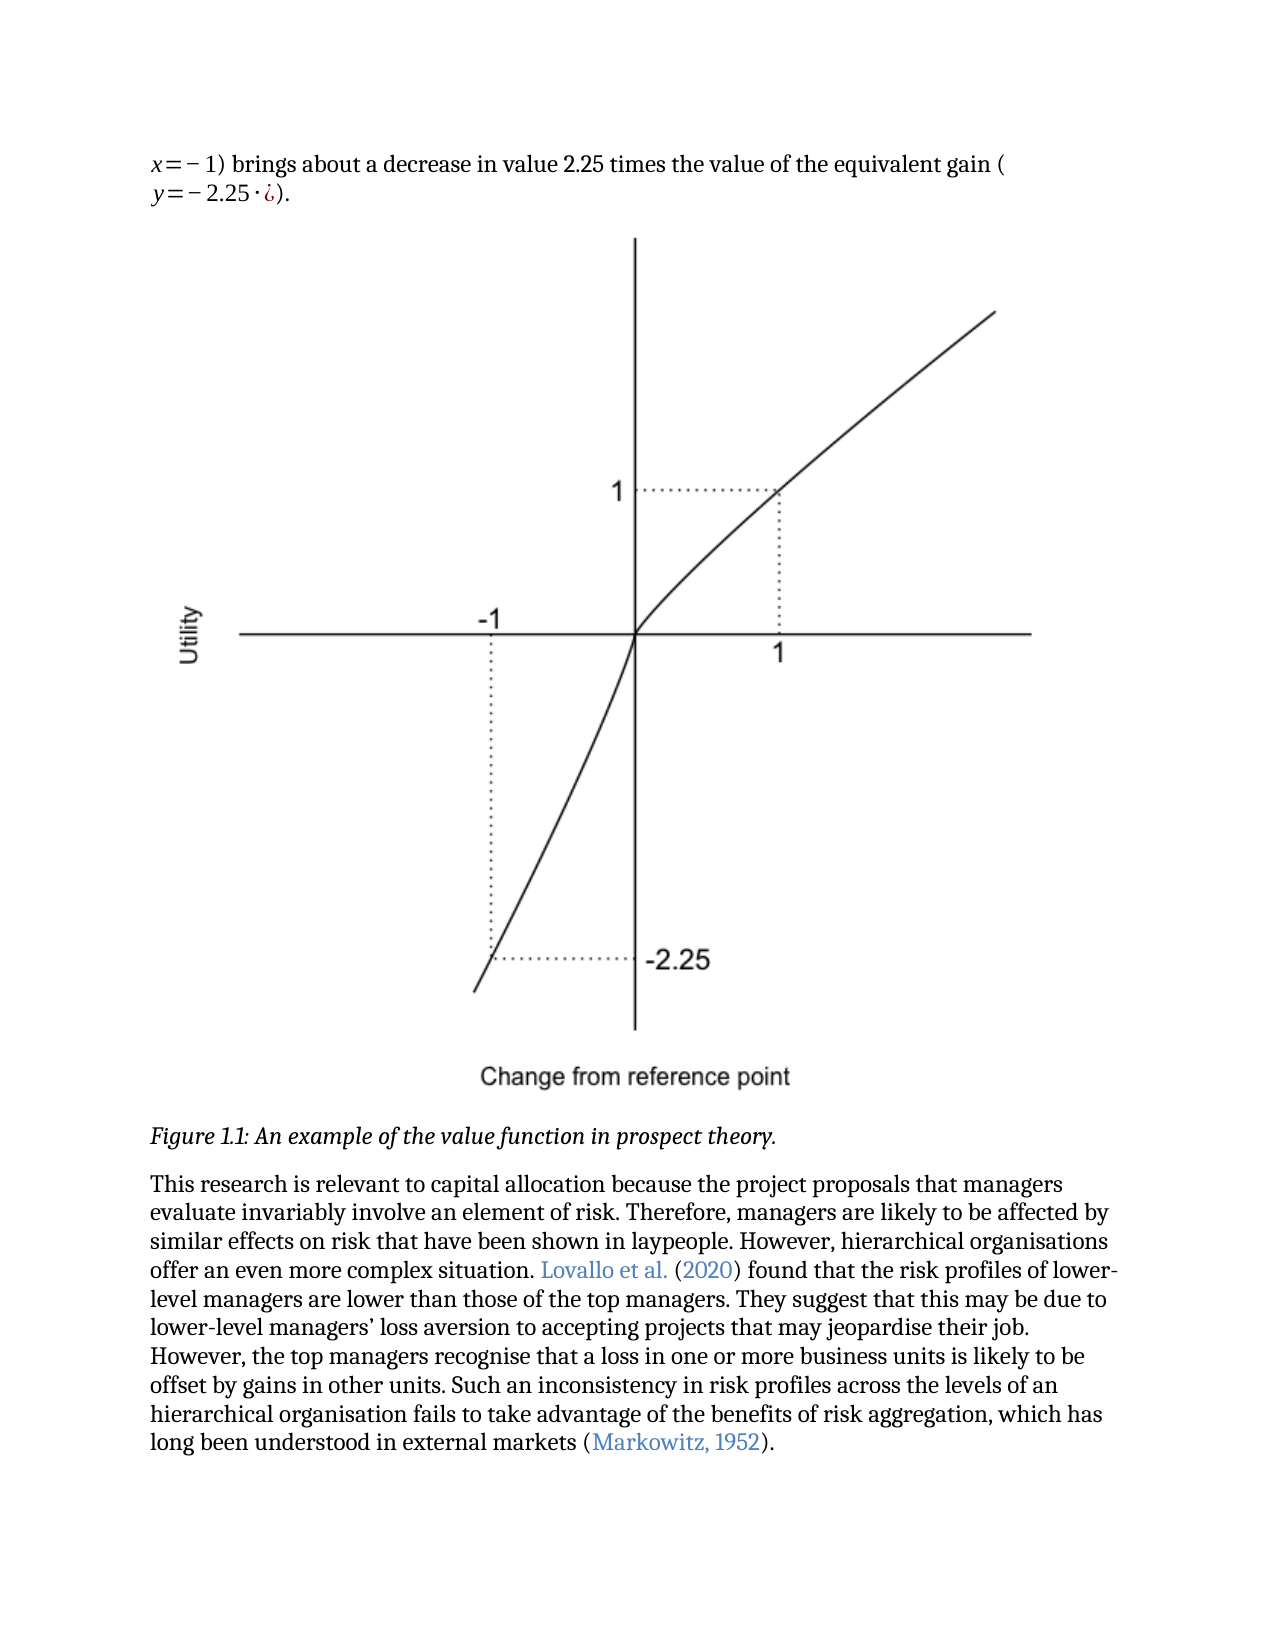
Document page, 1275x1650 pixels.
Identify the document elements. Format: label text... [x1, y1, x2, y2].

picture [168, 226, 1044, 1102]
text Figure 1.1: An example of the value function in prospect theory. [150, 1122, 1125, 1151]
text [150, 150, 1125, 207]
text This research is relevant to capital allocation because the project proposals that managers evaluate invariably involve an element of risk. Therefore, managers are likely to be affected by similar effects on risk that have been shown in laypeople. However, hierarchical organisations offer an even more complex situation. Lovallo et al. (2020) found that the risk profiles of lower-level managers are lower than those of the top managers. They suggest that this may be due to lower-level managers’ loss aversion to accepting projects that may jeopardise their job. However, the top managers recognise that a loss in one or more business units is likely to be offset by gains in other units. Such an inconsistency in risk profiles across the levels of an hierarchical organisation fails to take advantage of the benefits of risk aggregation, which has long been understood in external markets (Markowitz, 1952). [150, 1169, 1125, 1457]
